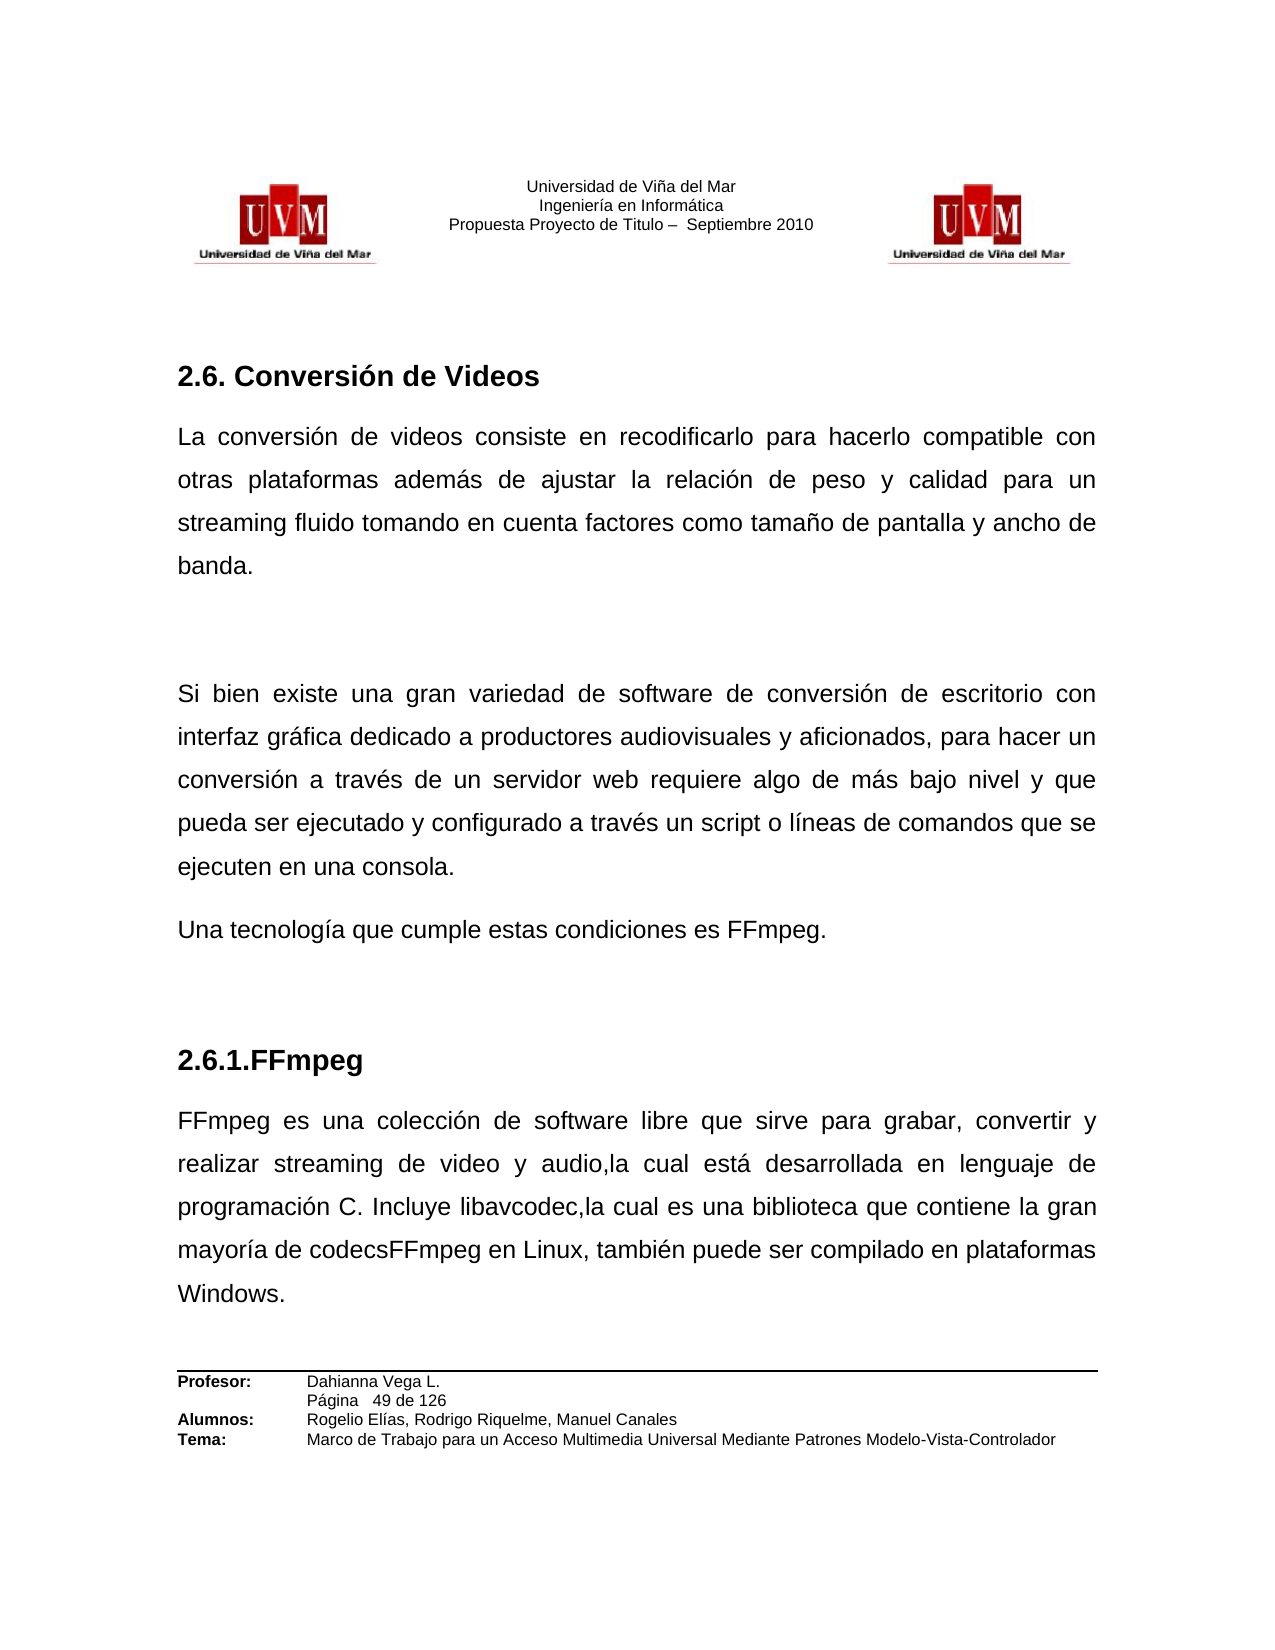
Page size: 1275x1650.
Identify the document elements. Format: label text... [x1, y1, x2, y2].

subtitle 2.6.1.FFmpeg [177, 1043, 1098, 1077]
text Si bien existe una gran variedad de software de conversión de escritorio con interfaz gráfica dedicado a productores audiovisuales y aficionados, para hacer un conversión a través de un servidor web requiere algo de más bajo nivel y que pueda ser ejecutado y configurado a través un script o líneas de comandos que se ejecuten en una consola. [177, 679, 1098, 880]
picture [177, 176, 390, 267]
text FFmpeg es una colección de software libre que sirve para grabar, convertir y realizar streaming de video y audio,la cual está desarrollada en lenguaje de programación C. Incluye libavcodec,la cual es una biblioteca que contiene la gran mayoría de codecsFFmpeg en Linux, también puede ser compilado en plataformas Windows. [177, 1106, 1098, 1307]
picture [871, 176, 1084, 267]
text Una tecnología que cumple estas condiciones es FFmpeg. [177, 915, 1098, 944]
subtitle 2.6. Conversión de Videos [177, 359, 1098, 392]
text La conversión de videos consiste en recodificarlo para hacerlo compatible con otras plataformas además de ajustar la relación de peso y calidad para un streaming fluido tomando en cuenta factores como tamaño de pantalla y ancho de banda. [177, 422, 1098, 580]
